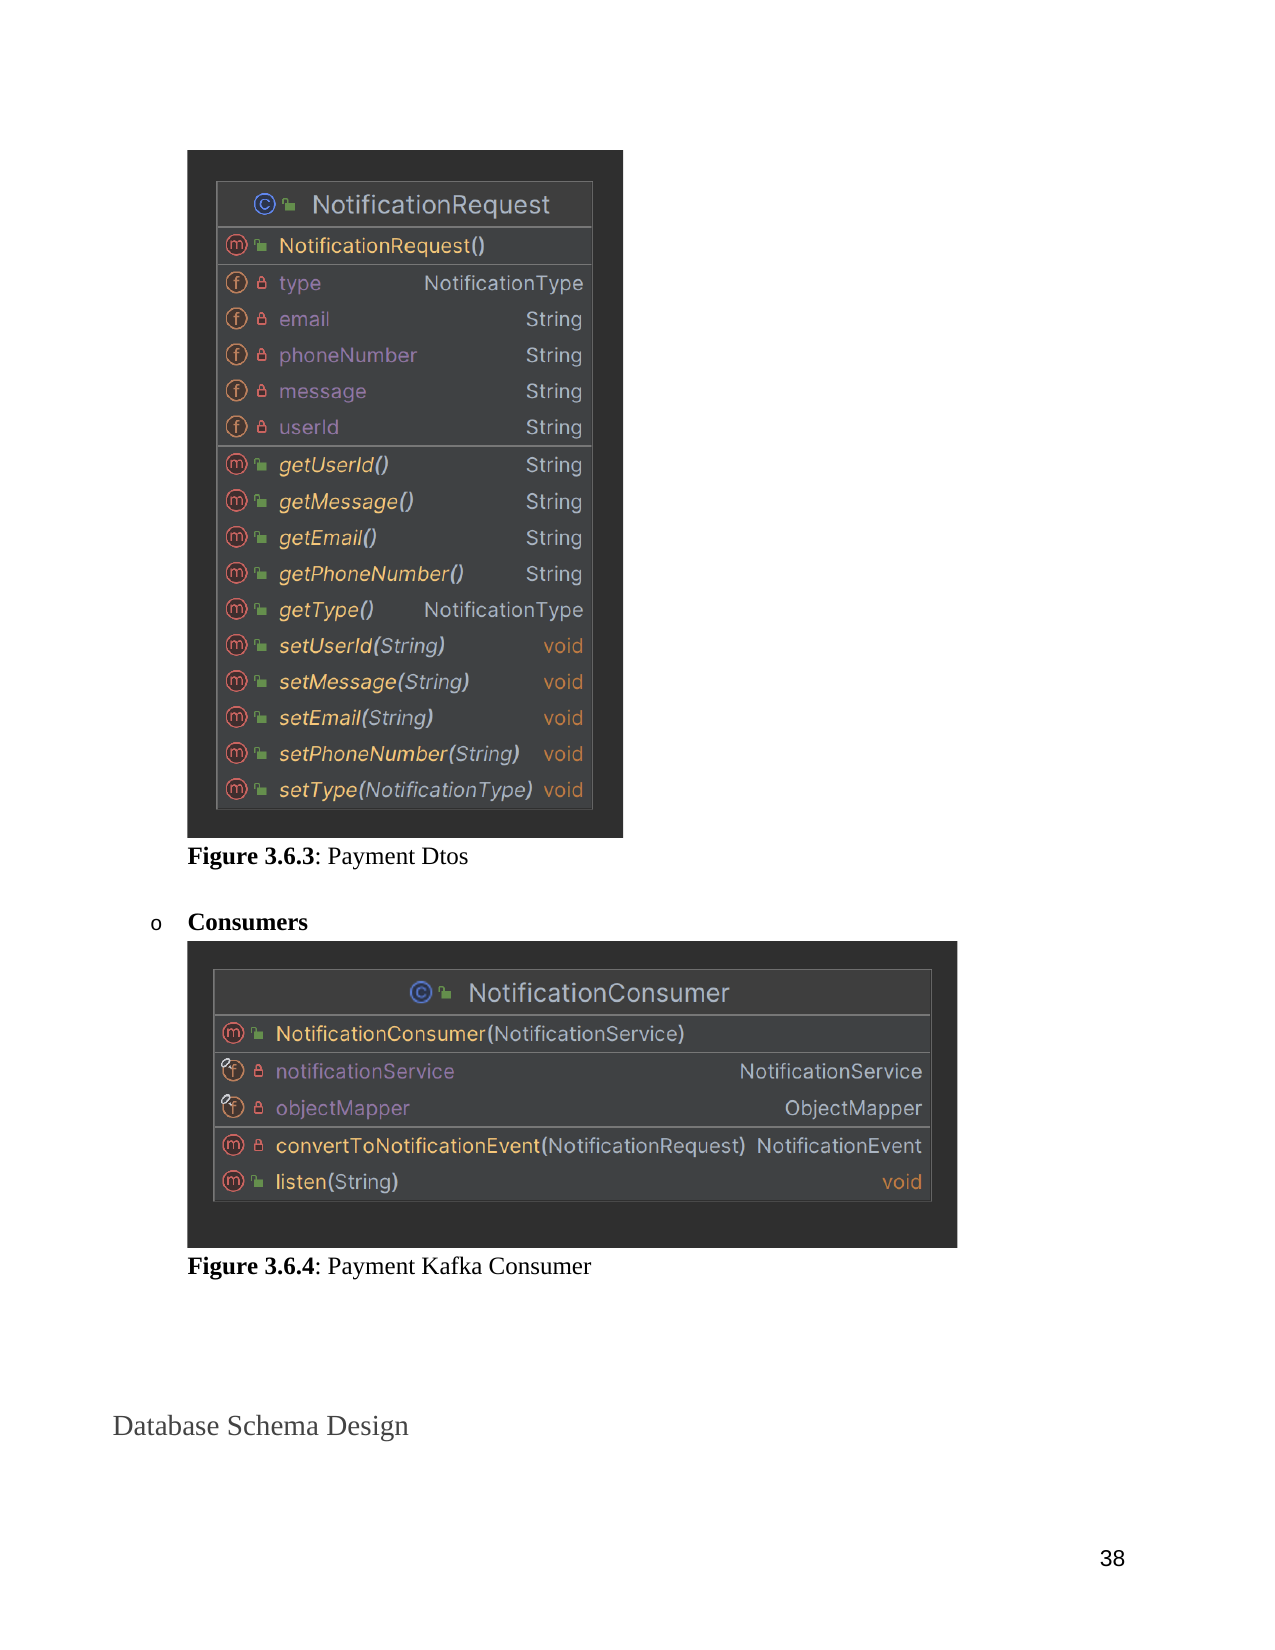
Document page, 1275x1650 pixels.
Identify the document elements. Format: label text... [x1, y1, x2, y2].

picture [187, 941, 958, 1248]
subtitle Database Schema Design [112, 1408, 1125, 1442]
text Figure 3.6.4: Payment Kafka Consumer [187, 1251, 1125, 1280]
picture [187, 150, 624, 838]
list Consumers [150, 907, 1125, 937]
text Figure 3.6.3: Payment Dtos [187, 841, 1125, 870]
